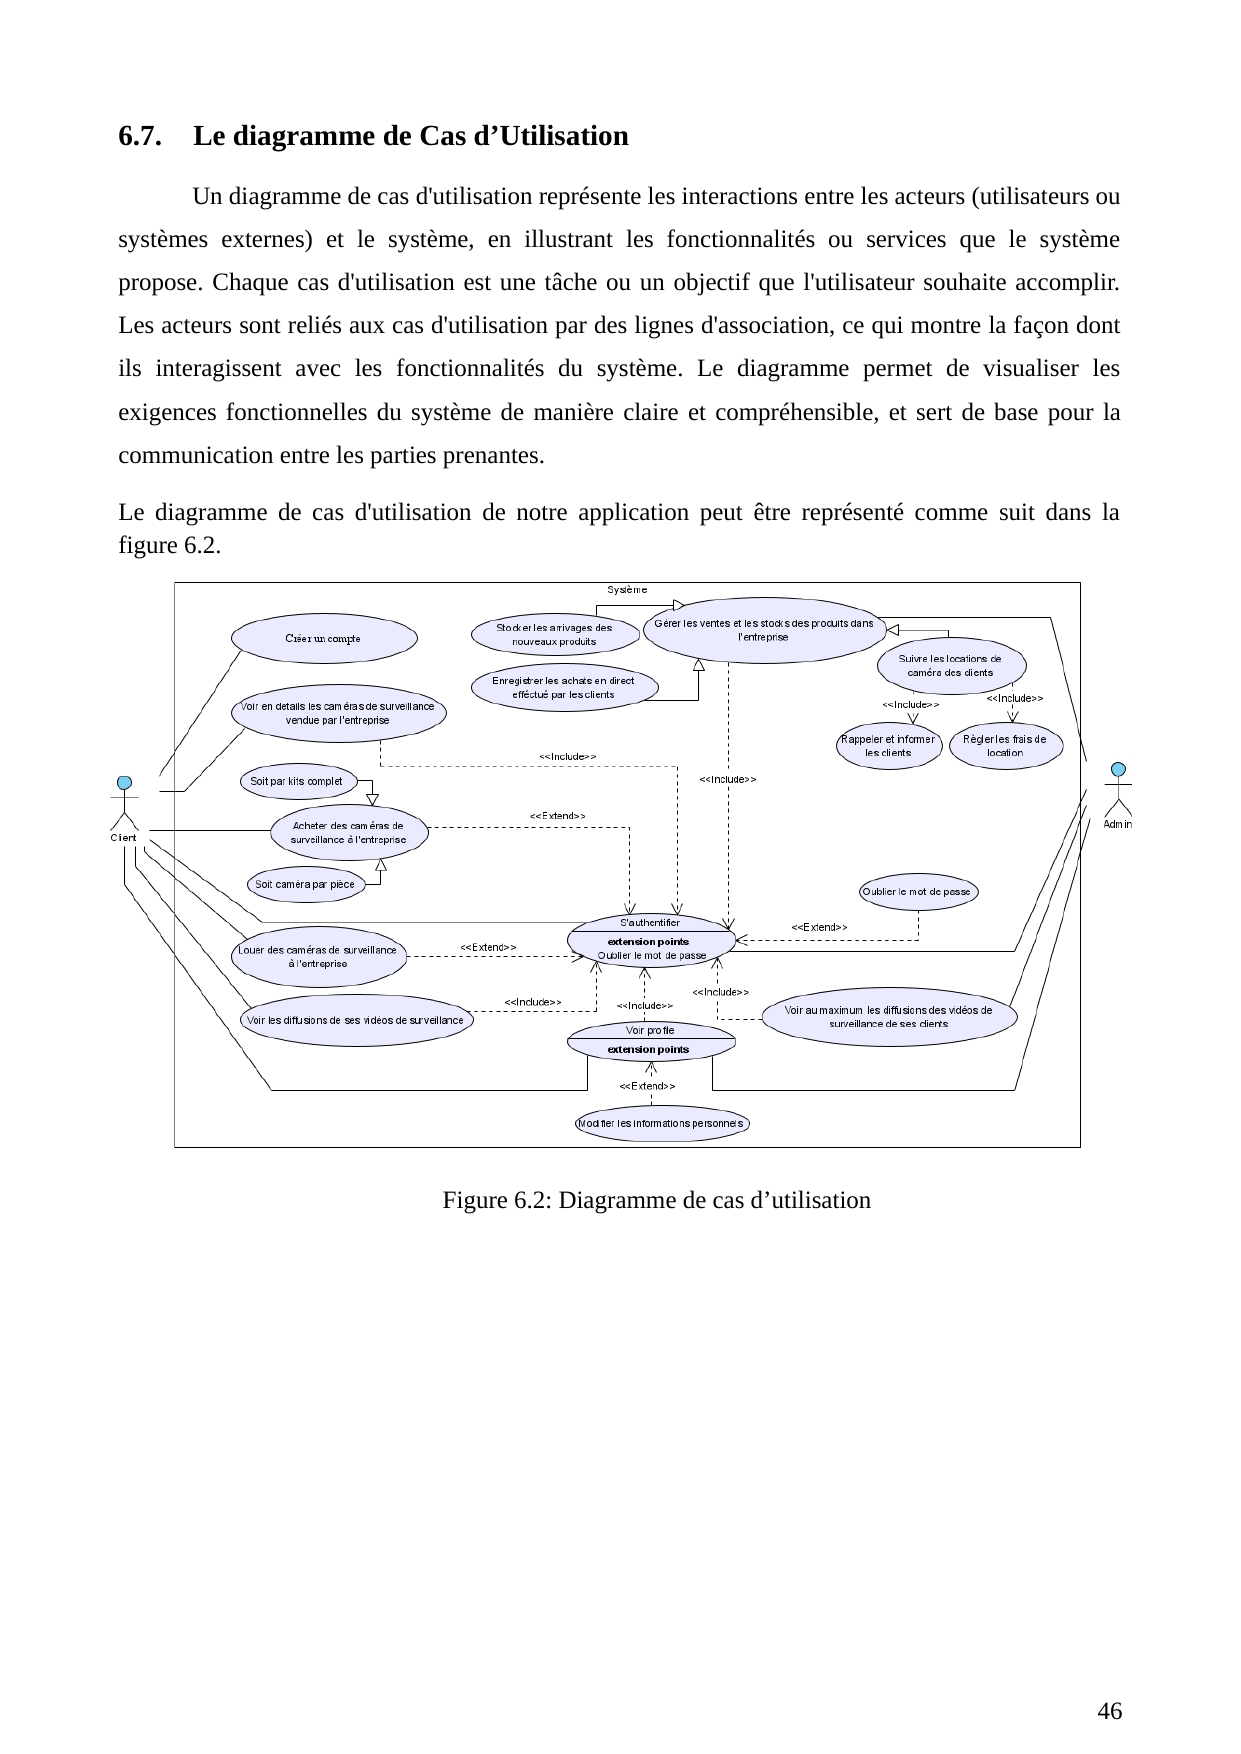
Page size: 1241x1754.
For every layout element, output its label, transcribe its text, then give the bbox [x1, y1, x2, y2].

picture [106, 568, 1132, 1152]
subtitle Le diagramme de Cas d’Utilisation [118, 118, 1122, 152]
text Un diagramme de cas d'utilisation représente les interactions entre les acteurs (utilisateurs ou systèmes externes) et le système, en illustrant les fonctionnalités ou services que le système propose. Chaque cas d'utilisation est une tâche ou un objectif que l'utilisateur souhaite accomplir. Les acteurs sont reliés aux cas d'utilisation par des lignes d'association, ce qui montre la façon dont ils interagissent avec les fonctionnalités du système. Le diagramme permet de visualiser les exigences fonctionnelles du système de manière claire et compréhensible, et sert de base pour la communication entre les parties prenantes. [118, 181, 1122, 468]
text Figure 6.2: Diagramme de cas d’utilisation [118, 1152, 1122, 1214]
text Le diagramme de cas d'utilisation de notre application peut être représenté comme suit dans la figure 6.2. [118, 497, 1122, 559]
